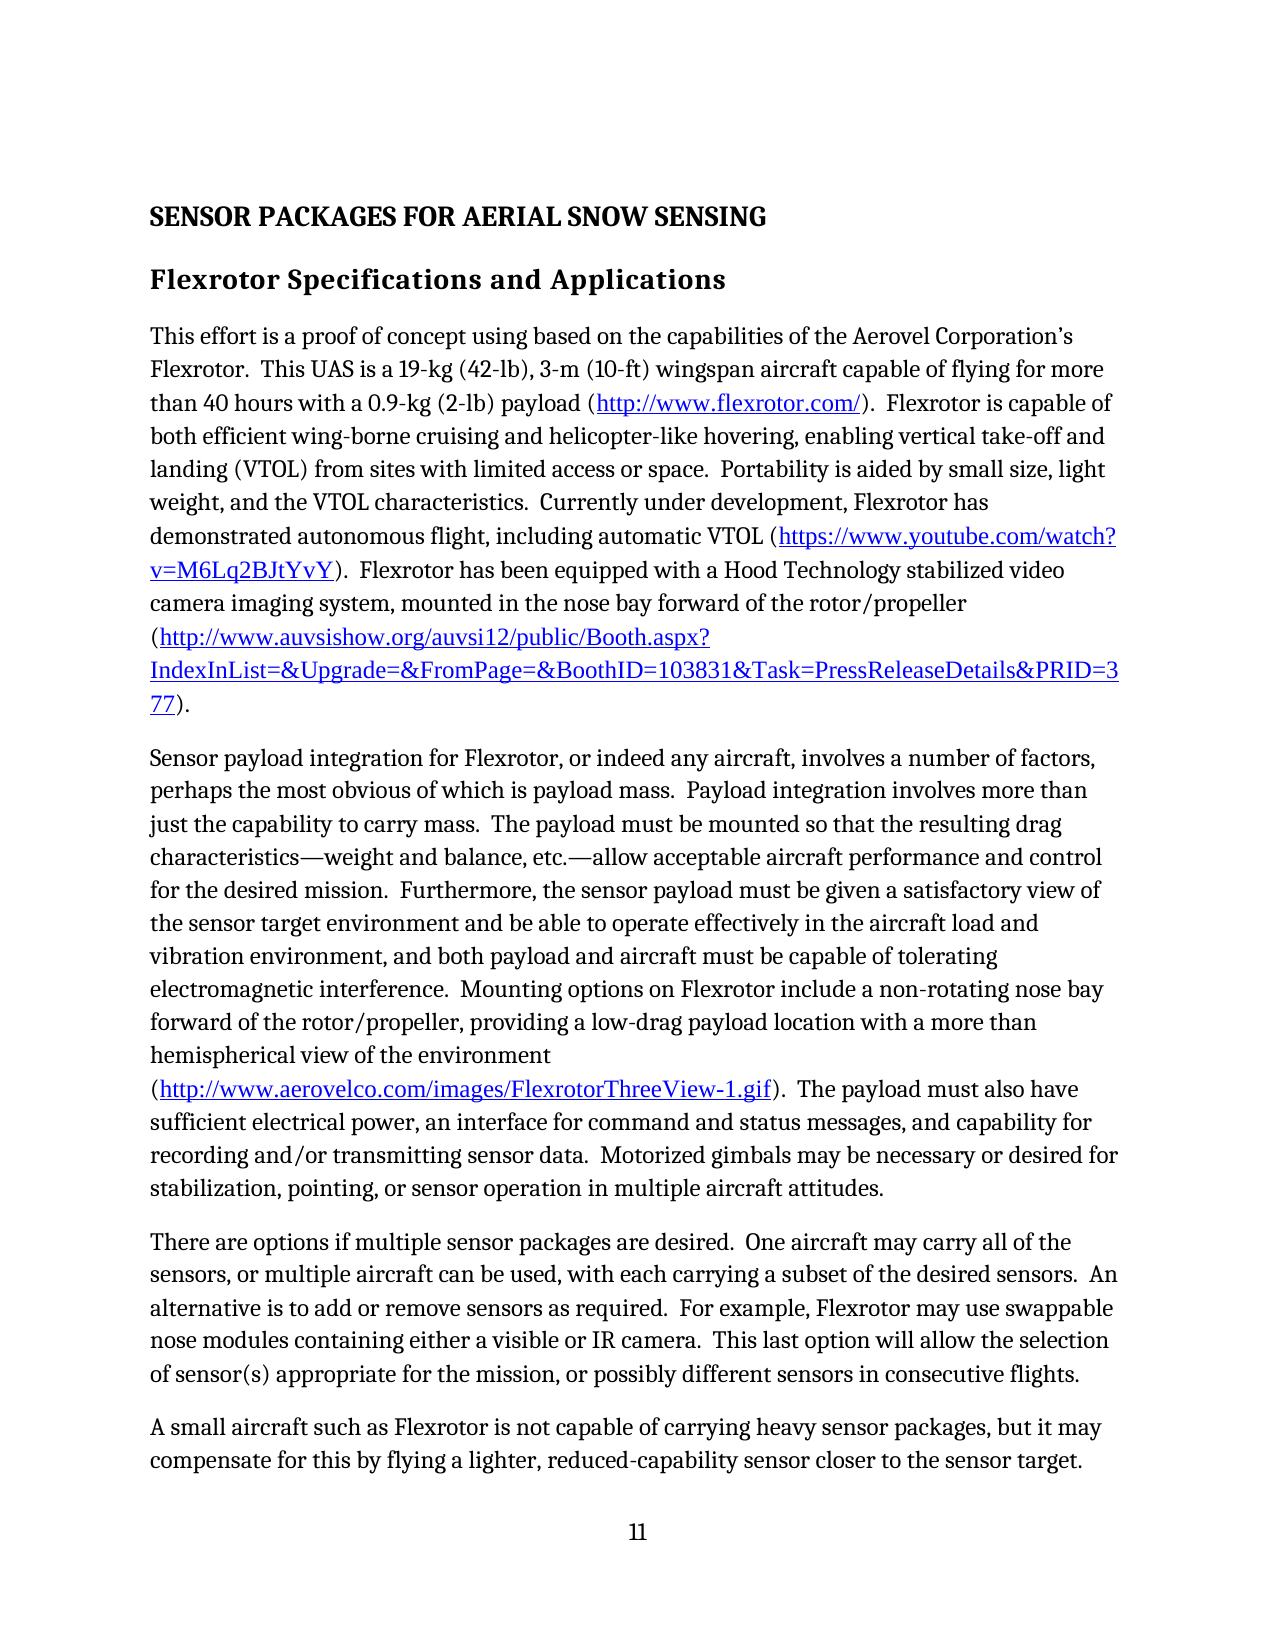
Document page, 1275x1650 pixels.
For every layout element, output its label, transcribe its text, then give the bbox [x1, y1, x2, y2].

subtitle Flexrotor Specifications and Applications [150, 263, 1125, 297]
text There are options if multiple sensor packages are desired. One aircraft may carry all of the sensors, or multiple aircraft can be used, with each carrying a subset of the desired sensors. An alternative is to add or remove sensors as required. For example, Flexrotor may use swappable nose modules containing either a visible or IR camera. This last option will allow the selection of sensor(s) appropriate for the mission, or possibly different sensors in consecutive flights. [150, 1227, 1125, 1388]
subtitle Sensor Packages for Aerial Snow Sensing [150, 200, 1125, 233]
text Sensor payload integration for Flexrotor, or indeed any aircraft, involves a number of factors, perhaps the most obvious of which is payload mass. Payload integration involves more than just the capability to carry mass. The payload must be mounted so that the resulting drag characteristics—weight and balance, etc.—allow acceptable aircraft performance and control for the desired mission. Furthermore, the sensor payload must be given a satisfactory view of the sensor target environment and be able to operate effectively in the aircraft load and vibration environment, and both payload and aircraft must be capable of tolerating electromagnetic interference. Mounting options on Flexrotor include a non-rotating nose bay forward of the rotor/propeller, providing a low-drag payload location with a more than hemispherical view of the environment (http://www.aerovelco.com/images/FlexrotorThreeView-1.gif). The payload must also have sufficient electrical power, an interface for command and status messages, and capability for recording and/or transmitting sensor data. Motorized gimbals may be necessary or desired for stabilization, pointing, or sensor operation in multiple aircraft attitudes. [150, 743, 1125, 1202]
text This effort is a proof of concept using based on the capabilities of the Aerovel Corporation’s Flexrotor. This UAS is a 19-kg (42-lb), 3-m (10-ft) wingspan aircraft capable of flying for more than 40 hours with a 0.9-kg (2-lb) payload (http://www.flexrotor.com/). Flexrotor is capable of both efficient wing-borne cruising and helicopter-like hovering, enabling vertical take-off and landing (VTOL) from sites with limited access or space. Portability is aided by small size, light weight, and the VTOL characteristics. Currently under development, Flexrotor has demonstrated autonomous flight, including automatic VTOL (https://www.youtube.com/watch?v=M6Lq2BJtYvY). Flexrotor has been equipped with a Hood Technology stabilized video camera imaging system, mounted in the nose bay forward of the rotor/propeller (http://www.auvsishow.org/auvsi12/public/Booth.aspx?IndexInList=&Upgrade=&FromPage=&BoothID=103831&Task=PressReleaseDetails&PRID=377). [150, 322, 1125, 718]
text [150, 1413, 1125, 1475]
